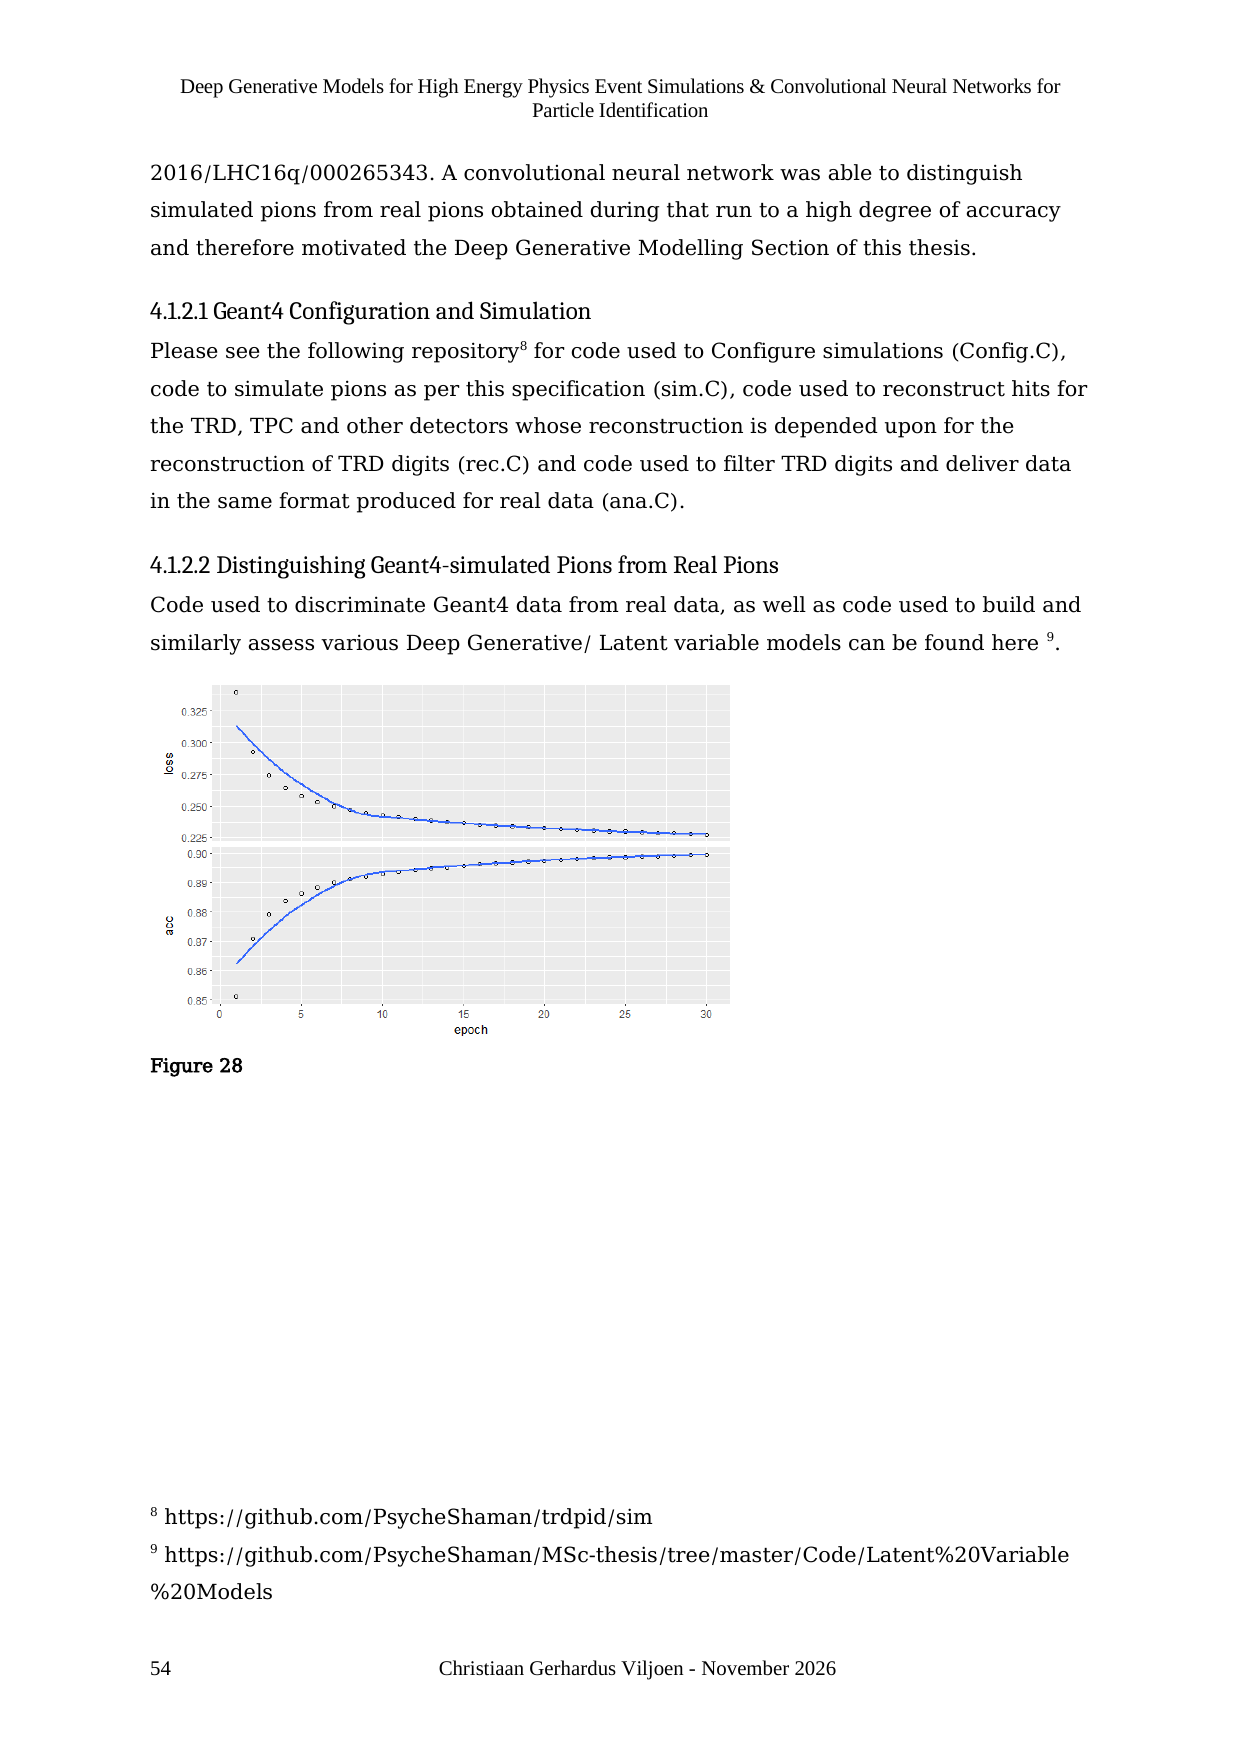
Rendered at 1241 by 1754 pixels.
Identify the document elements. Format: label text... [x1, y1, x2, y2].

subtitle Geant4 Configuration and Simulation [150, 297, 1090, 326]
text Code used to discriminate Geant4 data from real data, as well as code used to build and similarly assess various Deep Generative/ Latent variable models can be found here . [150, 592, 1090, 654]
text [150, 159, 1090, 259]
text Please see the following repository for code used to Configure simulations (Config.C), code to simulate pions as per this specification (sim.C), code used to reconstruct hits for the TRD, TPC and other detectors whose reconstruction is depended upon for the reconstruction of TRD digits (rec.C) and code used to filter TRD digits and deliver data in the same format produced for real data (ana.C). [150, 338, 1090, 513]
picture [150, 679, 736, 1041]
subtitle Distinguishing Geant4-simulated Pions from Real Pions [150, 551, 1090, 579]
text Figure 28 [150, 1053, 1090, 1076]
